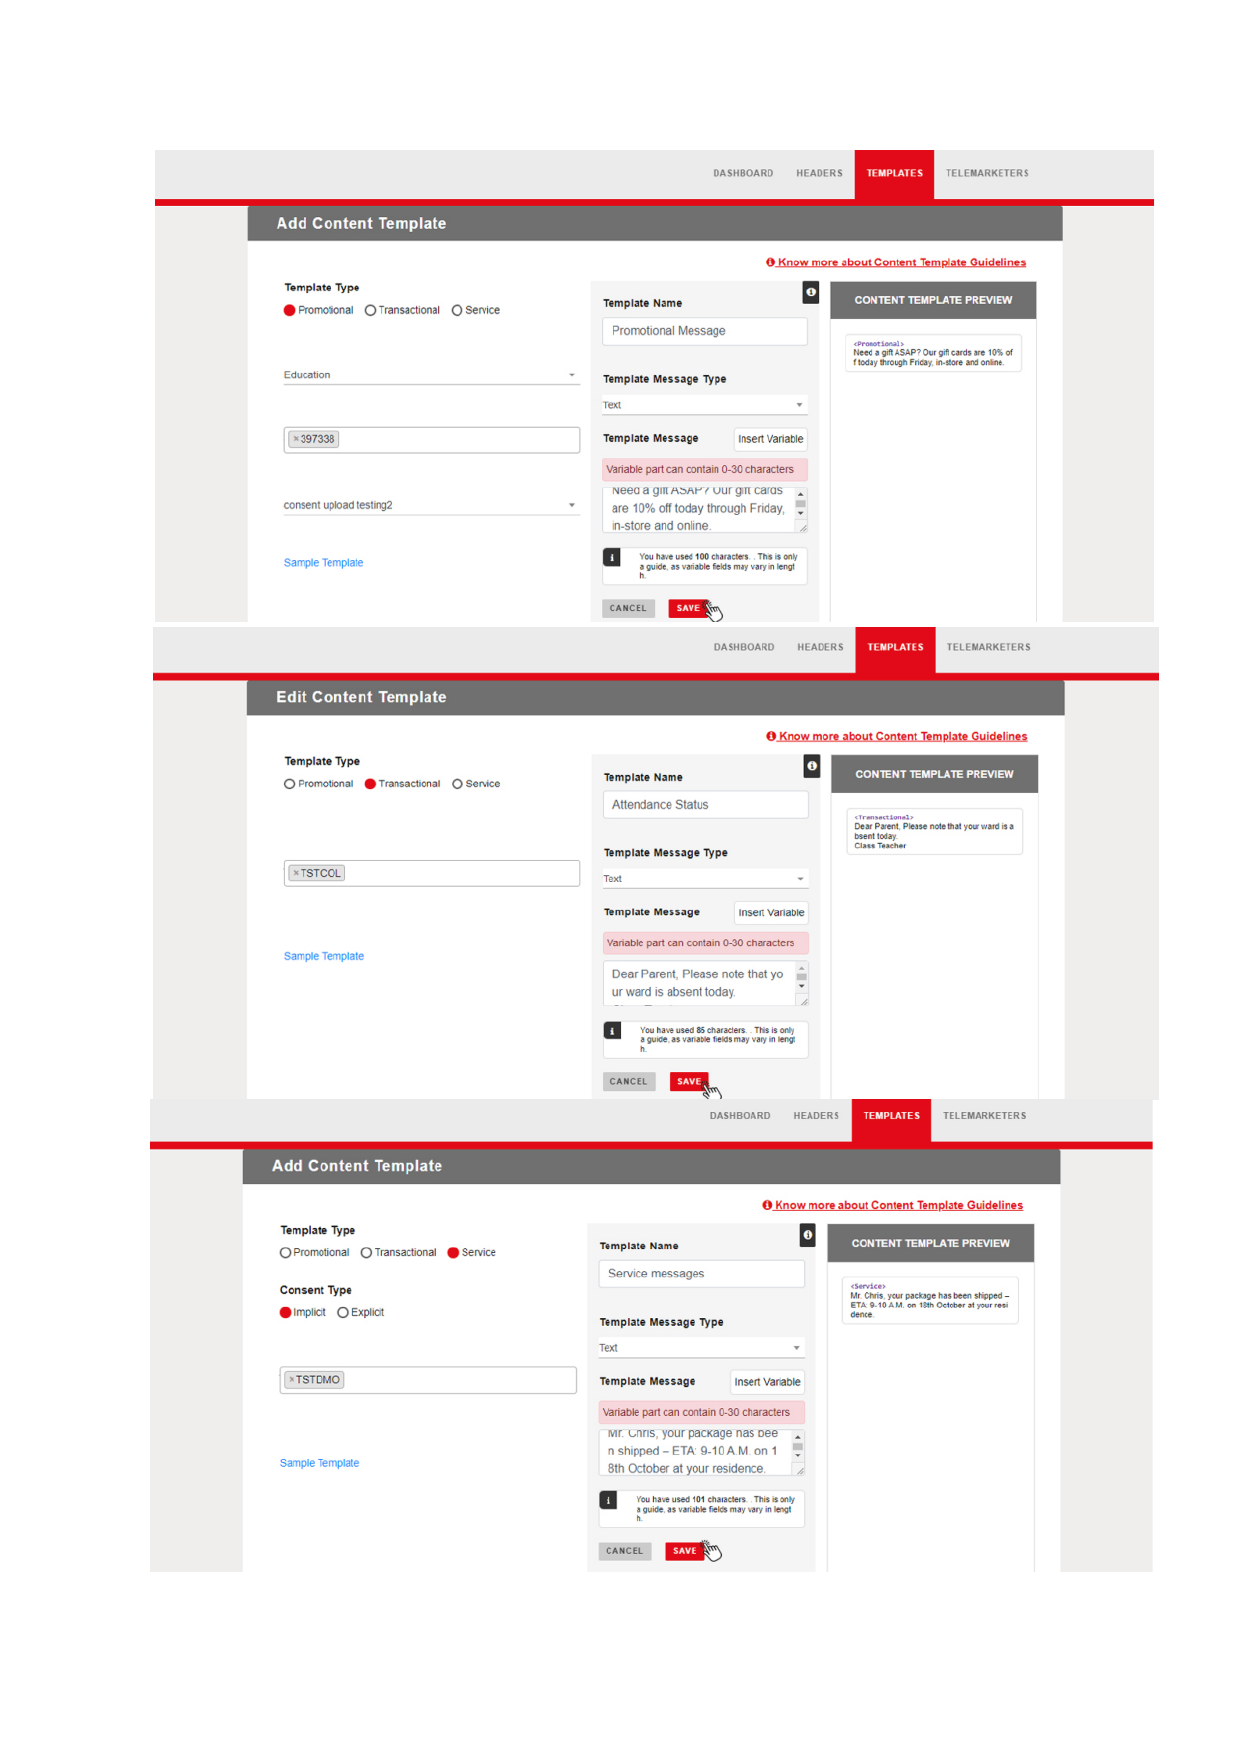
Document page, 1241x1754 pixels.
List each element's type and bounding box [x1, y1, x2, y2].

picture [150, 150, 1160, 1573]
